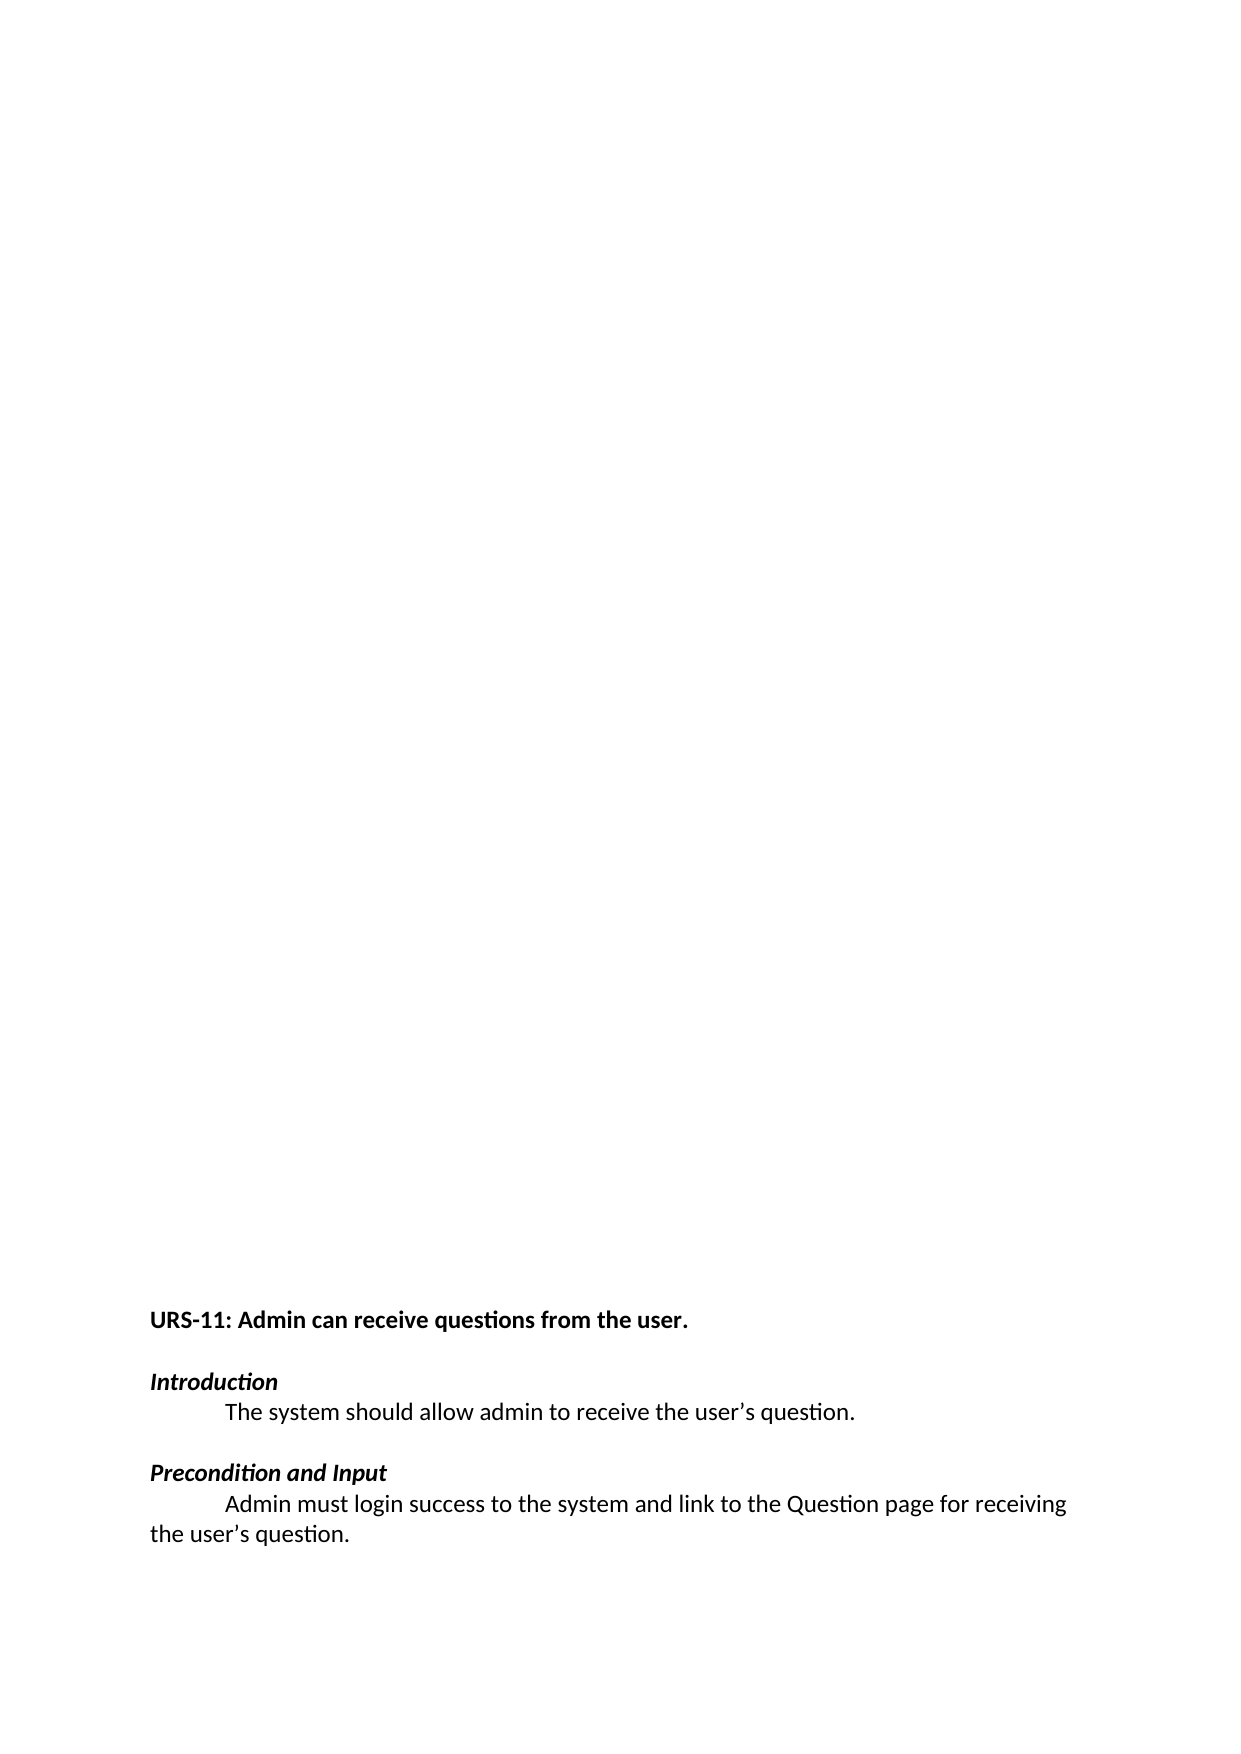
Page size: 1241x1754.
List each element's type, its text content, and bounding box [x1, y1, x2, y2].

text Admin must login success to the system and link to the Question page for receiving the user’s question. [150, 1488, 1090, 1549]
text Introduction [150, 1366, 1090, 1396]
text Precondition and Input [150, 1457, 1090, 1488]
text The system should allow admin to receive the user’s question. [150, 1396, 1090, 1427]
text URS-11: Admin can receive questions from the user. [150, 1305, 1090, 1335]
